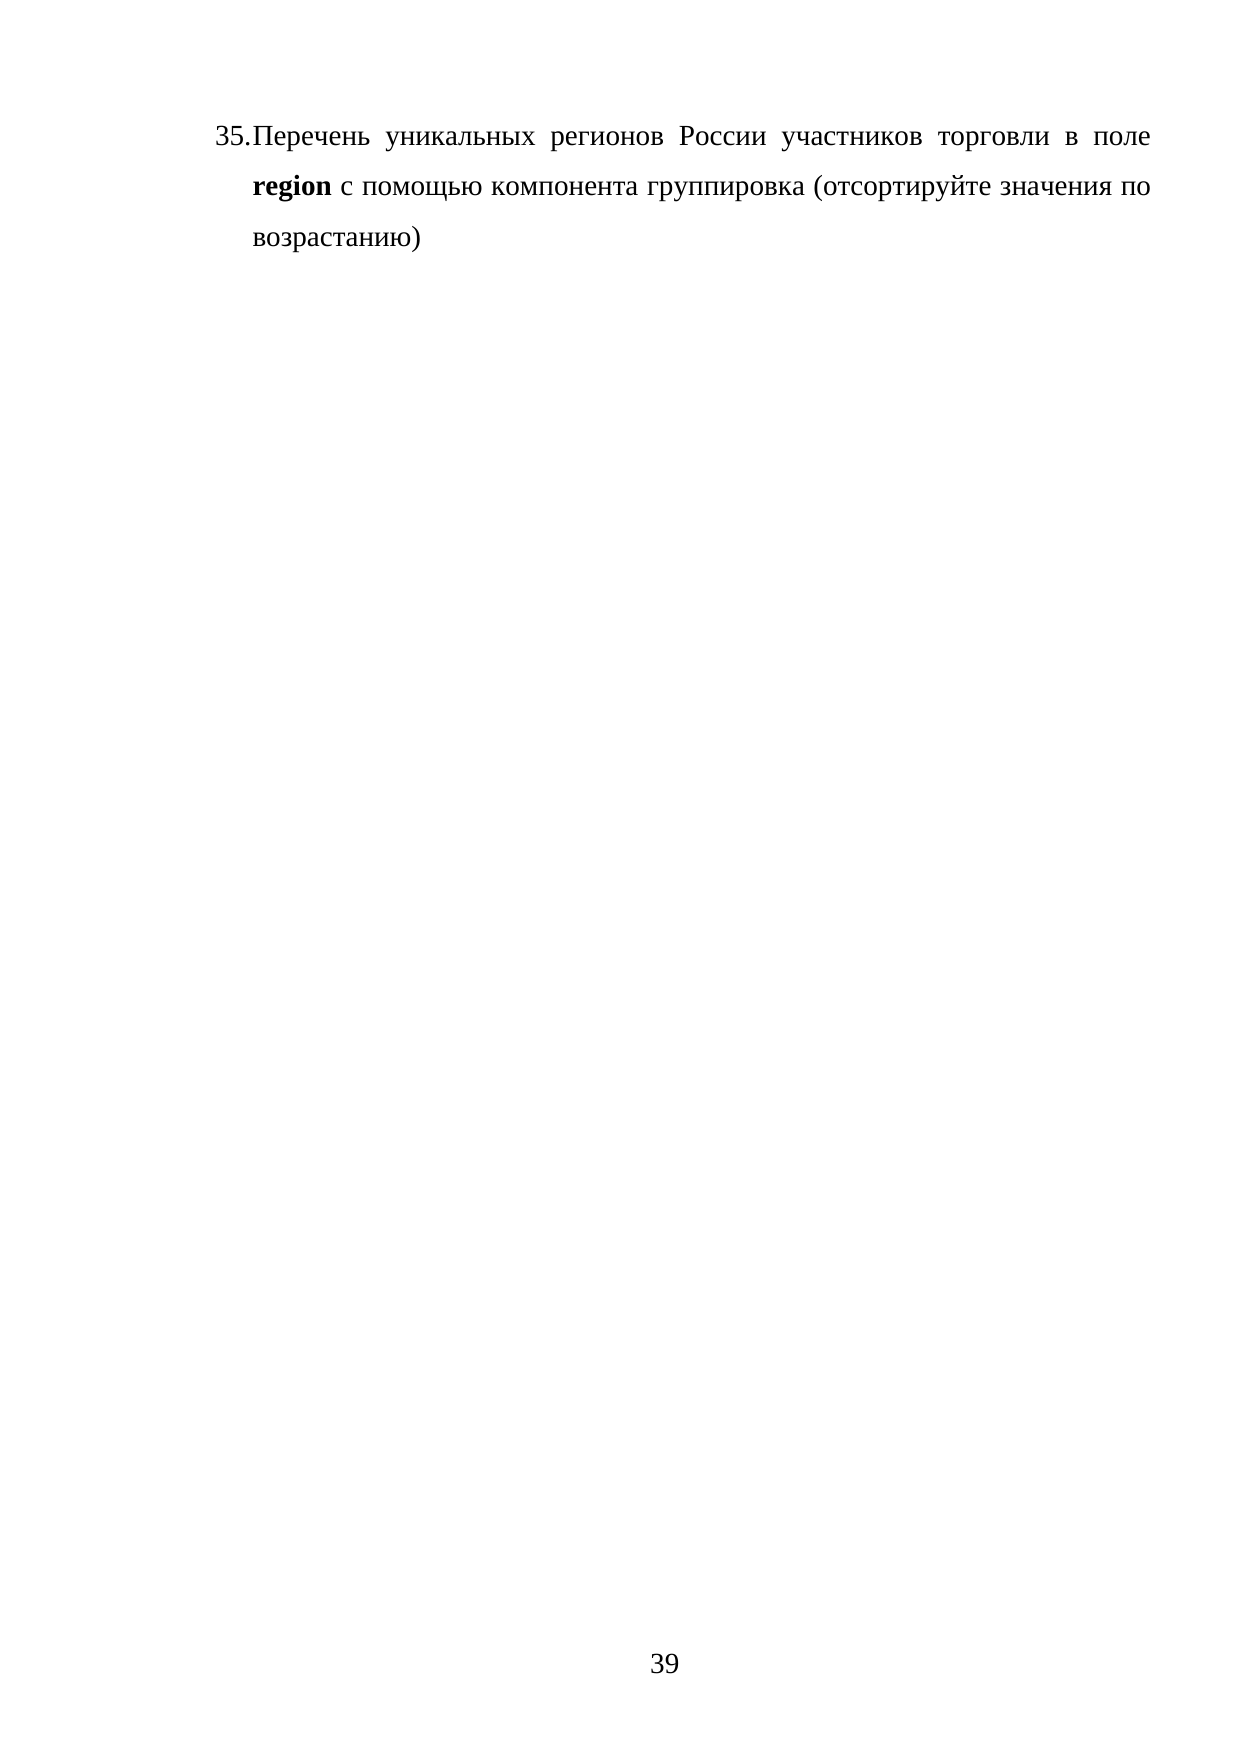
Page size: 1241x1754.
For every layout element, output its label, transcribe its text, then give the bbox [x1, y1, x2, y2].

list Перечень уникальных регионов России участников торговли в поле region с помощью компонента группировка (отсортируйте значения по возрастанию) [215, 118, 1152, 252]
